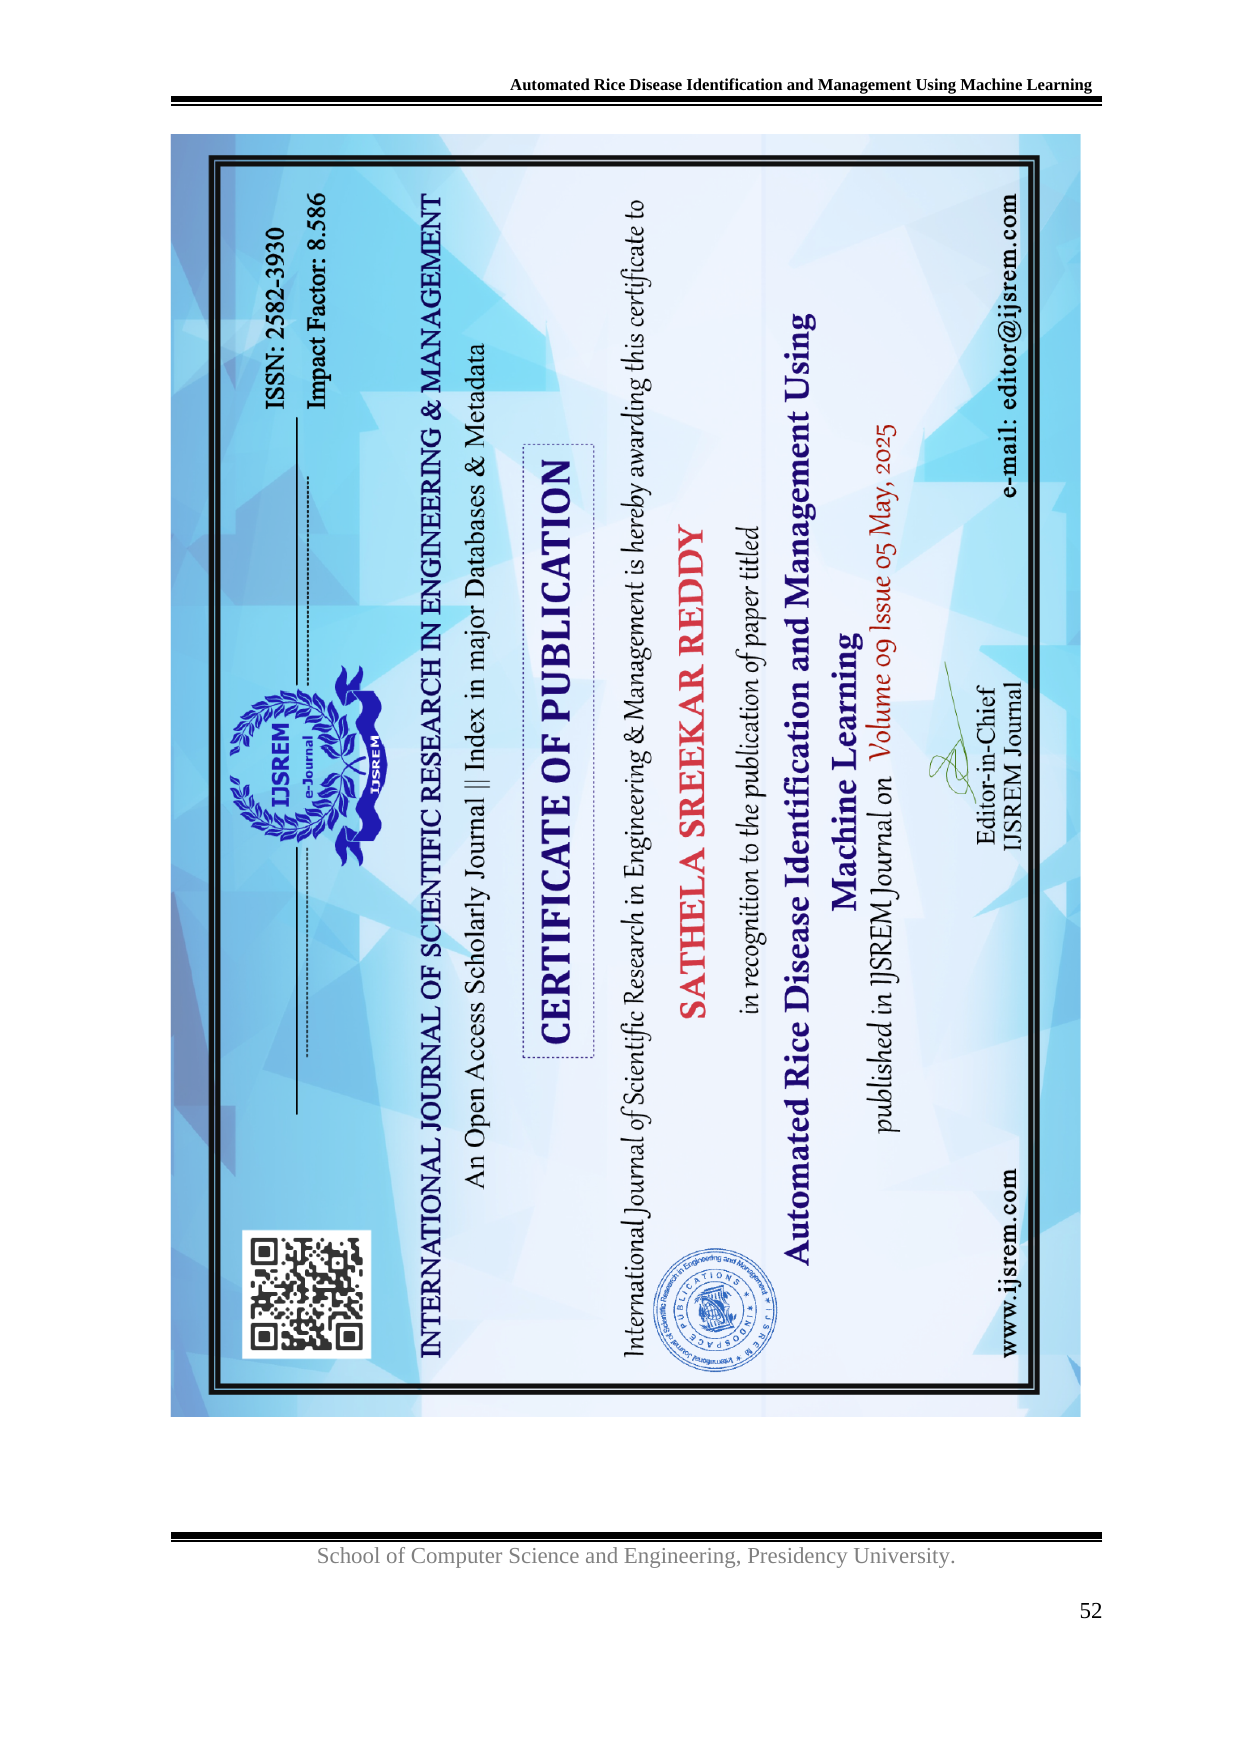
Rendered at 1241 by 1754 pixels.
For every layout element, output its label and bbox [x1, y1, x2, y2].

picture [171, 135, 1081, 1416]
